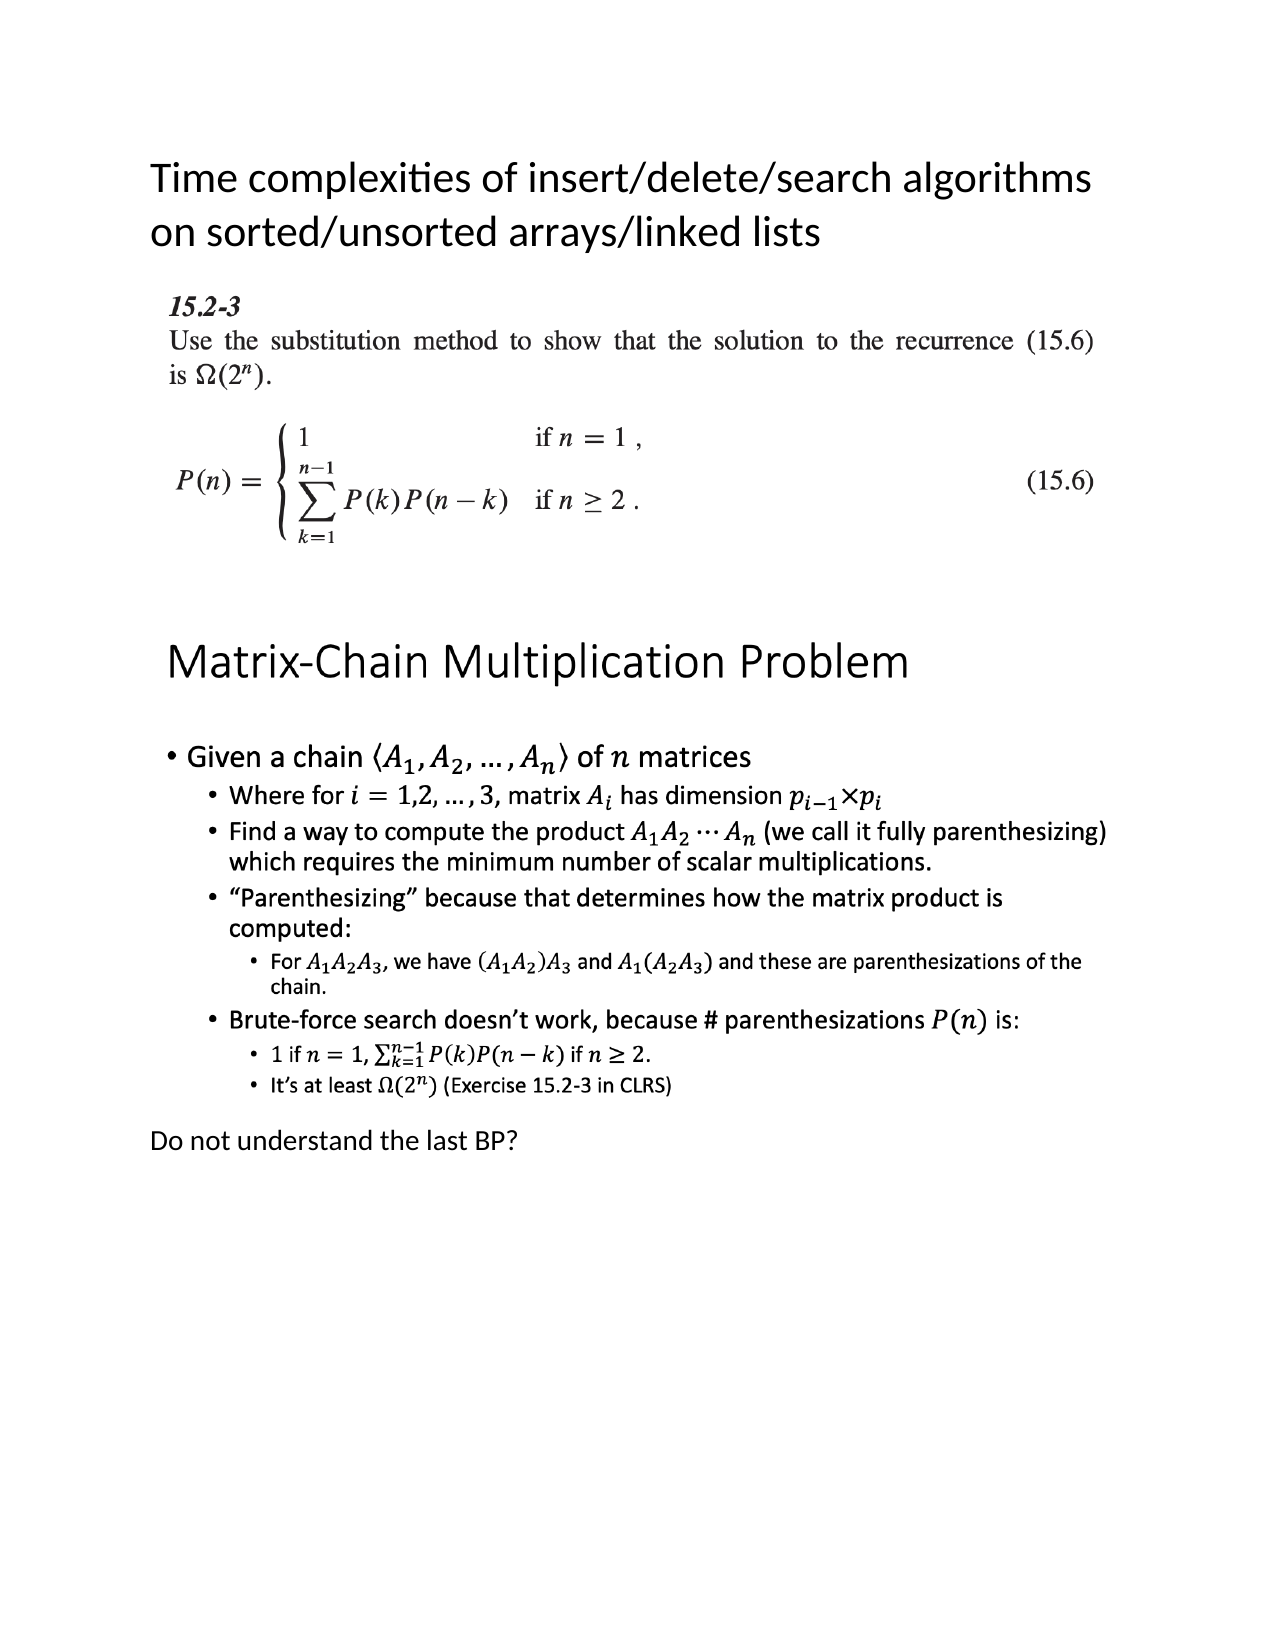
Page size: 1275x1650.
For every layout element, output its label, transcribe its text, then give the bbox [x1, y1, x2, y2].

picture [150, 286, 1125, 560]
text Do not understand the last BP? [150, 1122, 1125, 1157]
picture [150, 631, 1125, 1122]
text Time complexities of insert/delete/search algorithms on sorted/unsorted arrays/linked lists [150, 150, 1125, 257]
